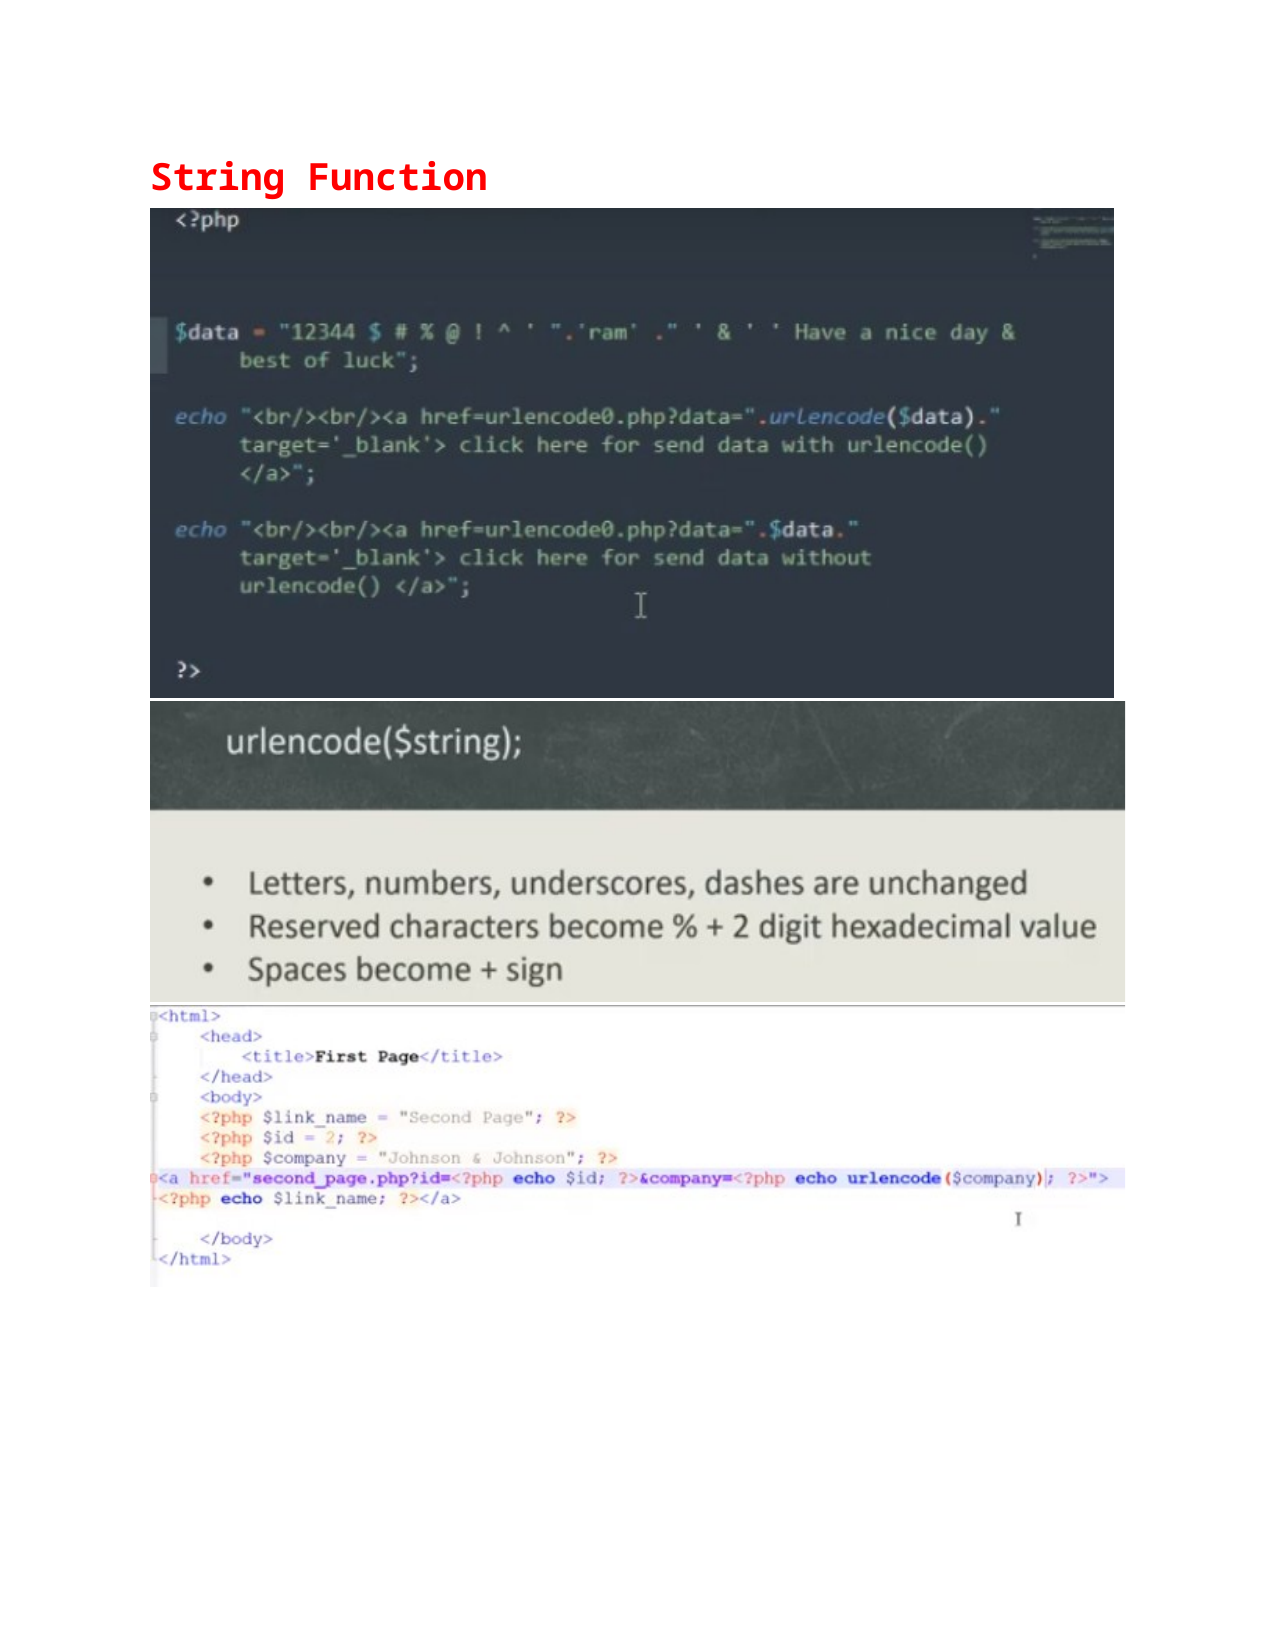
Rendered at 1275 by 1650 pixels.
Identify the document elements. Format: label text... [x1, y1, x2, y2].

subtitle String Function [150, 150, 1125, 201]
picture [150, 1005, 1125, 1287]
picture [150, 208, 1114, 698]
picture [150, 701, 1125, 1002]
